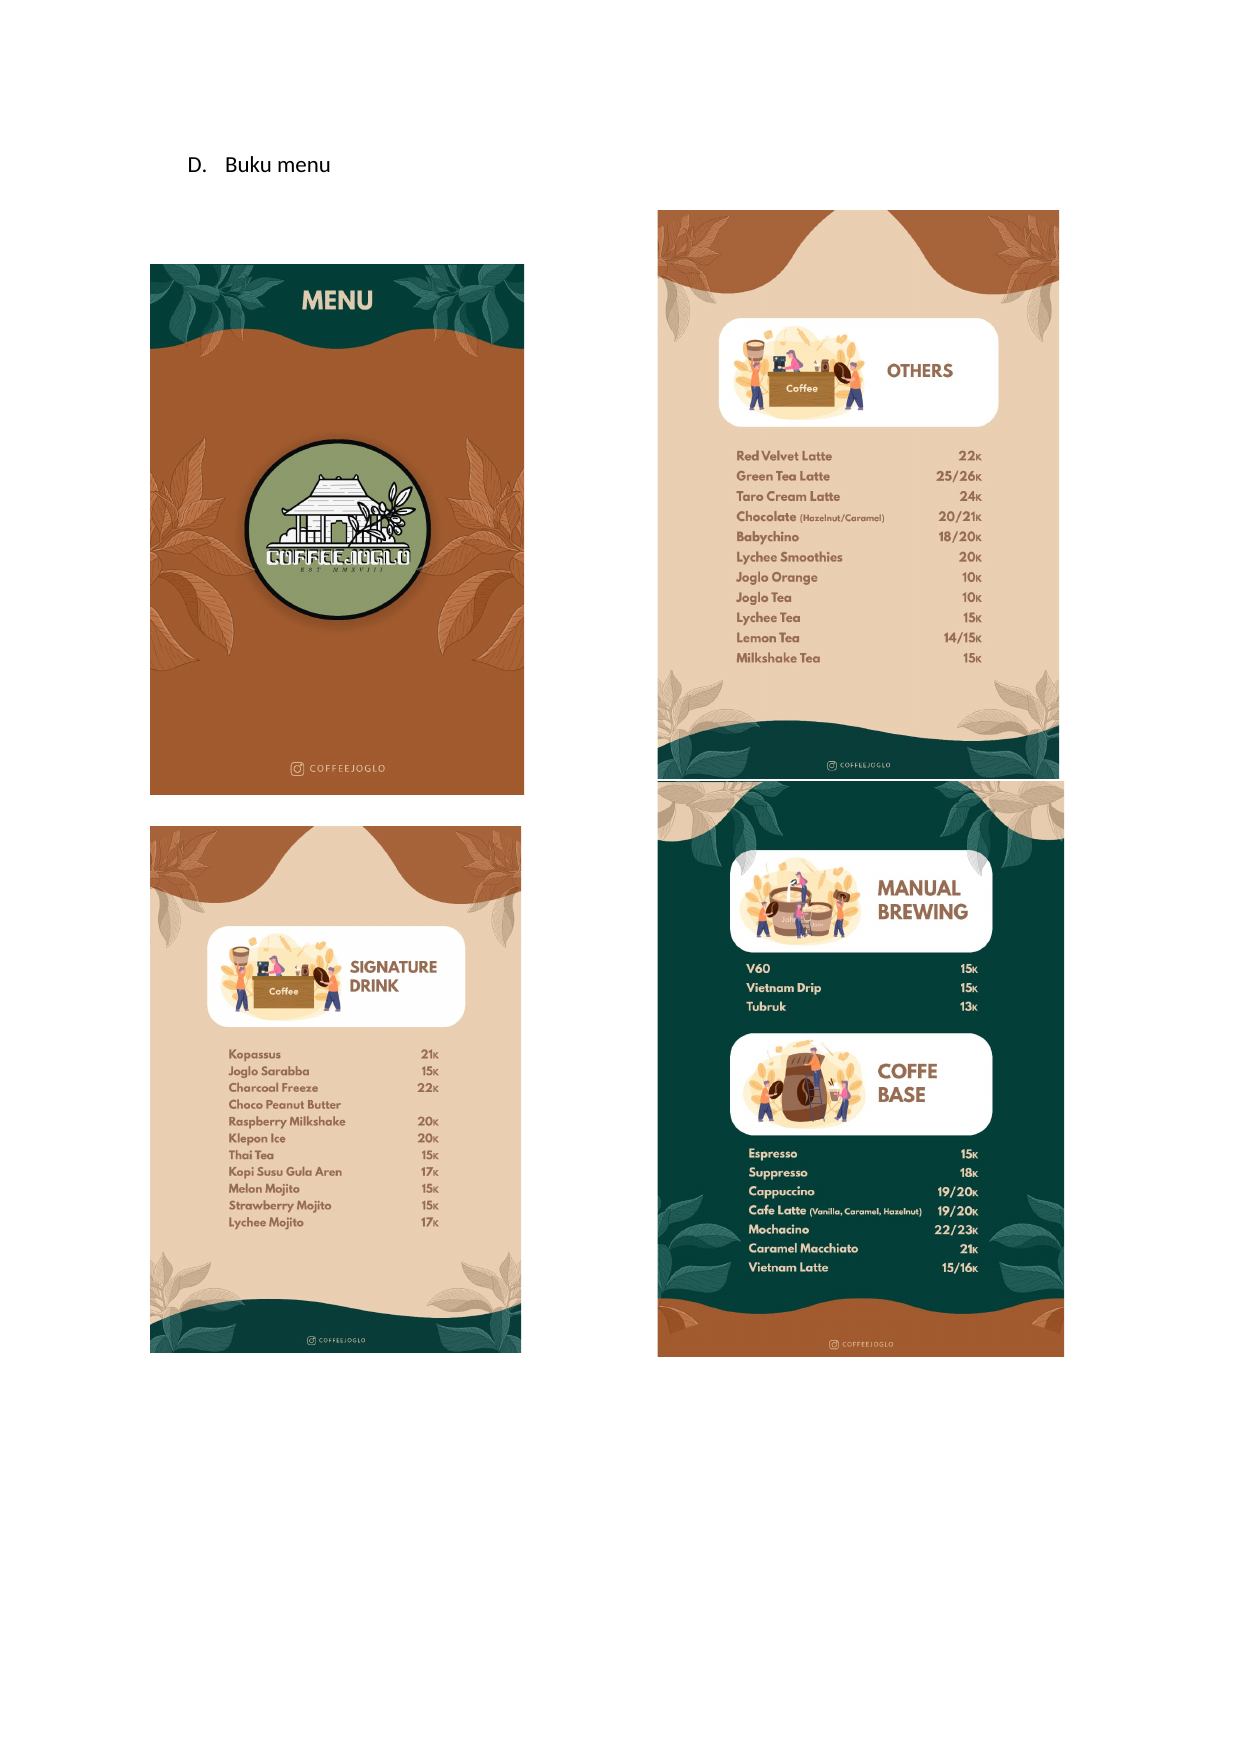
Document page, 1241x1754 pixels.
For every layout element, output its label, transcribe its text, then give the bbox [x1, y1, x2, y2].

picture [657, 781, 1065, 1357]
picture [150, 826, 522, 1353]
picture [657, 210, 1060, 779]
list Buku menu [187, 150, 1090, 178]
picture [150, 264, 525, 795]
